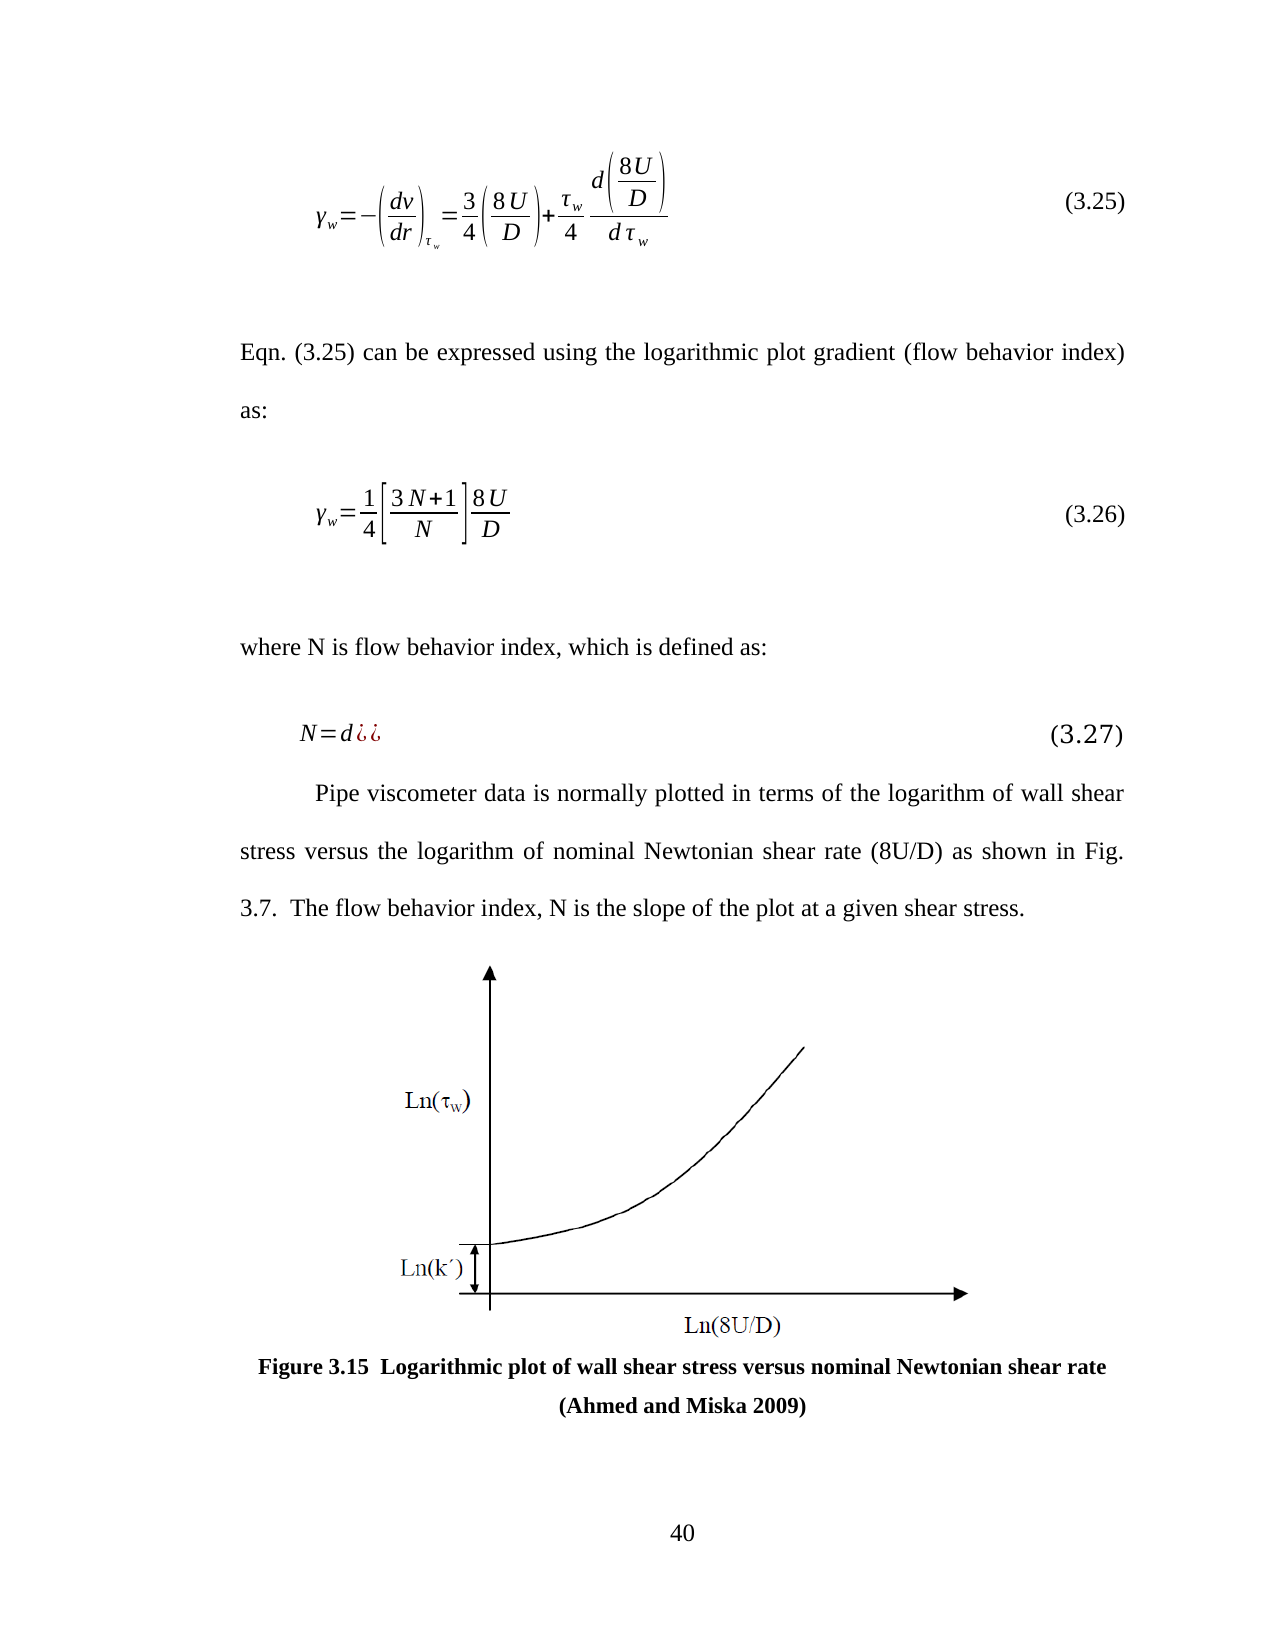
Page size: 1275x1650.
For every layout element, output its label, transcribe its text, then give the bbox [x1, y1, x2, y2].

text Pipe viscometer data is normally plotted in terms of the logarithm of wall shear stress versus the logarithm of nominal Newtonian shear rate (8U/D) as shown in Fig. 3.7. The flow behavior index, N is the slope of the plot at a given shear stress. [240, 778, 1125, 922]
picture [387, 951, 978, 1353]
text (3.26) [240, 481, 1125, 546]
text (3.27) [240, 718, 1125, 748]
text Eqn. (3.25) can be expressed using the logarithmic plot gradient (flow behavior index) as: [240, 337, 1125, 424]
text where N is flow behavior index, which is defined as: [240, 632, 1125, 661]
text (3.25) [240, 150, 1125, 251]
